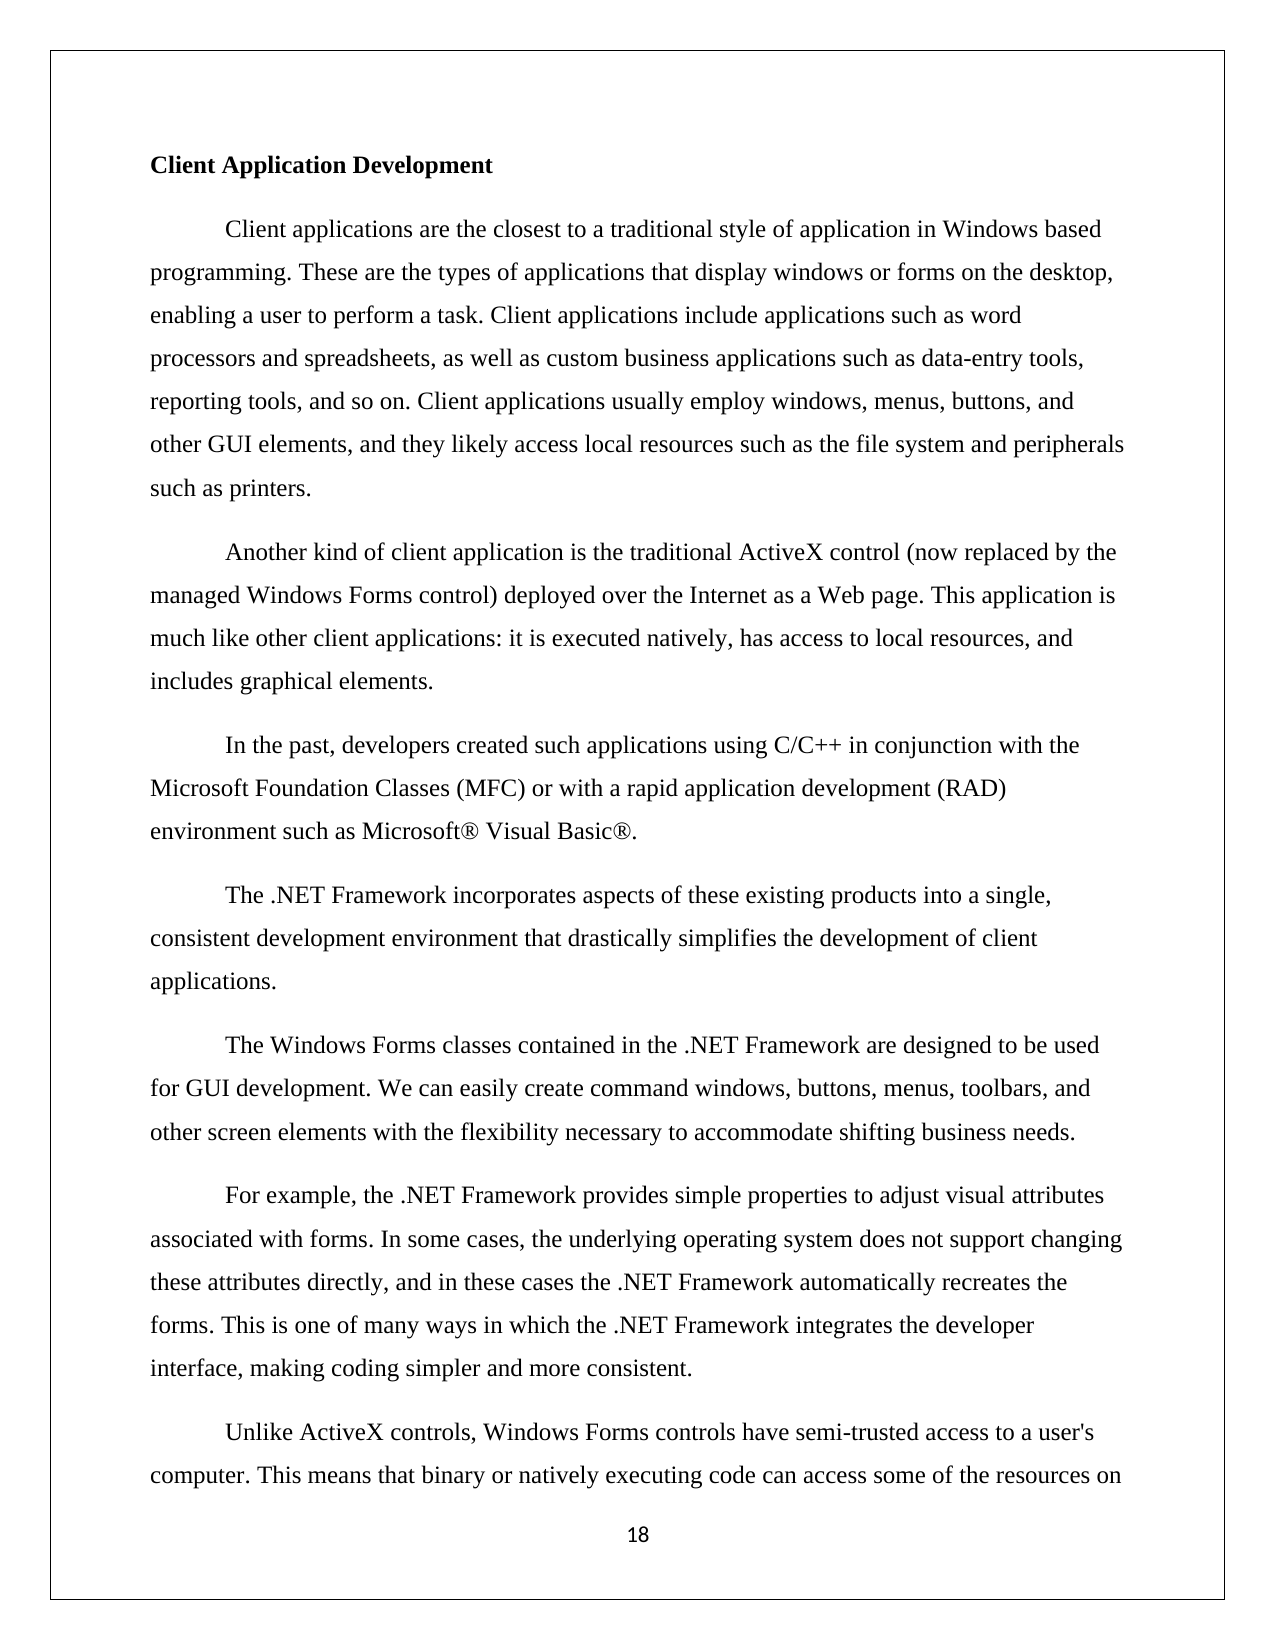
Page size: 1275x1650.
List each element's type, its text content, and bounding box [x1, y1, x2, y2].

text The Windows Forms classes contained in the .NET Framework are designed to be used for GUI development. We can easily create command windows, buttons, menus, toolbars, and other screen elements with the flexibility necessary to accommodate shifting business needs. [150, 1030, 1125, 1145]
text The .NET Framework incorporates aspects of these existing products into a single, consistent development environment that drastically simplifies the development of client applications. [150, 880, 1125, 995]
text For example, the .NET Framework provides simple properties to adjust visual attributes associated with forms. In some cases, the underlying operating system does not support changing these attributes directly, and in these cases the .NET Framework automatically recreates the forms. This is one of many ways in which the .NET Framework integrates the developer interface, making coding simpler and more consistent. [150, 1181, 1125, 1382]
text Client applications are the closest to a traditional style of application in Windows based programming. These are the types of applications that display windows or forms on the desktop, enabling a user to perform a task. Client applications include applications such as word processors and spreadsheets, as well as custom business applications such as data-entry tools, reporting tools, and so on. Client applications usually employ windows, menus, buttons, and other GUI elements, and they likely access local resources such as the file system and peripherals such as printers. [150, 214, 1125, 501]
text Client Application Development [150, 150, 1125, 179]
text In the past, developers created such applications using C/C++ in conjunction with the Microsoft Foundation Classes (MFC) or with a rapid application development (RAD) environment such as Microsoft® Visual Basic®. [150, 730, 1125, 845]
text Another kind of client application is the traditional ActiveX control (now replaced by the managed Windows Forms control) deployed over the Internet as a Web page. This application is much like other client applications: it is executed natively, has access to local resources, and includes graphical elements. [150, 537, 1125, 695]
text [150, 1417, 1125, 1489]
